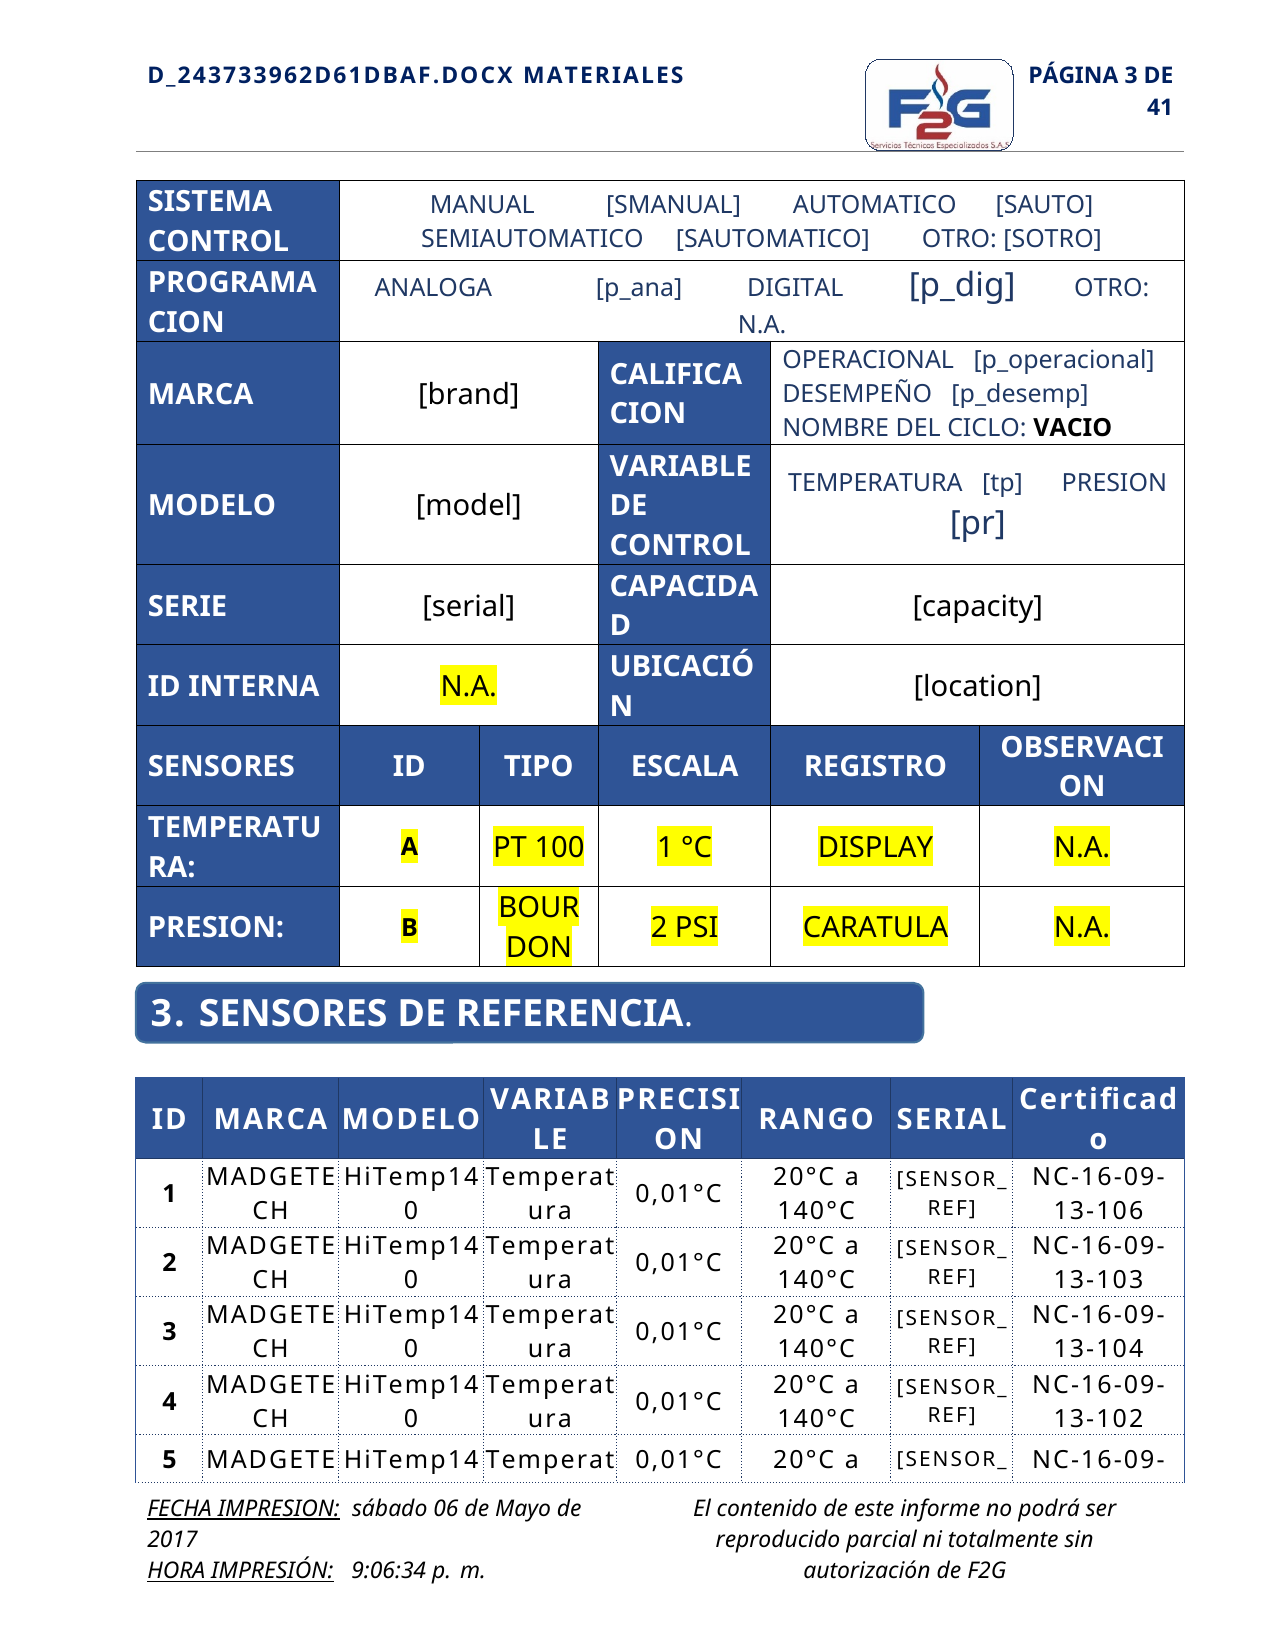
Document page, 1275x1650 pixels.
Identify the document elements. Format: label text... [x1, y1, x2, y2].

table_cell PROGRAMACION [137, 261, 339, 341]
table_cell NC-16-09-13-104 [1012, 1296, 1184, 1365]
table_cell ID [340, 726, 479, 805]
table_cell 1 [136, 1159, 202, 1227]
table_cell 20°C a 140°C [741, 1365, 891, 1434]
table_cell MADGETECH [203, 1227, 338, 1296]
table_cell [capacity] [771, 565, 1184, 644]
table_cell OPERACIONAL [p_operacional] DESEMPEÑO [p_desemp] NOMBRE DEL CICLO: VACIO [771, 342, 1184, 444]
table_cell UBICACIÓN [599, 645, 770, 725]
picture [865, 59, 1013, 150]
table_cell B [340, 887, 479, 966]
table_cell 1 °C [599, 806, 770, 886]
table_cell ANALOGA [p_ana] DIGITAL [p_dig] OTRO: N.A. [340, 261, 1184, 341]
table_cell [location] [771, 645, 1184, 725]
table_cell TEMPERATURA [tp] PRESION [pr] [771, 445, 1184, 564]
table_cell CALIFICACION [599, 342, 770, 444]
table_header SERIAL [891, 1078, 1012, 1158]
table_header ID [136, 1078, 202, 1158]
table_cell VARIABLE DE CONTROL [599, 445, 770, 564]
table_cell 0,01°C [616, 1159, 741, 1227]
table_cell N.A. [980, 887, 1184, 966]
table_cell PRESION: [137, 887, 339, 966]
table_cell 0,01°C [616, 1365, 741, 1434]
table_cell [SENSOR_REF] [891, 1434, 1012, 1482]
table_cell Temperatura [484, 1296, 616, 1365]
table_cell 4 [136, 1365, 202, 1434]
table_cell MADGETECH [203, 1159, 338, 1227]
table_cell HiTemp140 [338, 1365, 483, 1434]
table_cell REGISTRO [771, 726, 979, 805]
table_header Certificado [1013, 1078, 1184, 1158]
table_cell MODELO [137, 445, 339, 564]
table_cell HiTemp140 [338, 1227, 483, 1296]
table_header MODELO [339, 1078, 483, 1158]
table_cell BOURDON [572, 887, 598, 966]
table_header PRECISION [617, 1078, 741, 1158]
table_cell MANUAL [SMANUAL] AUTOMATICO [SAUTO] SEMIAUTOMATICO [SAUTOMATICO] OTRO: [SOTRO] [340, 181, 1184, 260]
table_cell SISTEMA CONTROL [137, 181, 339, 260]
table_cell 20°C a 140°C [741, 1227, 891, 1296]
table_cell [SENSOR_REF] [891, 1227, 1012, 1296]
table_cell OBSERVACION [980, 726, 1184, 805]
table_cell 20°C a 140°C [741, 1434, 891, 1482]
table_cell NC-16-09-13-105 [1012, 1434, 1184, 1482]
table_header MARCA [203, 1078, 338, 1158]
table_cell 0,01°C [616, 1227, 741, 1296]
table_cell Temperatura [484, 1434, 616, 1482]
table_cell MARCA [137, 342, 339, 444]
table_cell CAPACIDAD [599, 565, 770, 644]
table_cell ESCALA [599, 726, 770, 805]
table_cell MADGETECH [203, 1365, 338, 1434]
table_cell 3 [136, 1296, 202, 1365]
table_cell N.A. [980, 806, 1184, 886]
table_cell A [340, 806, 479, 886]
table_cell ID INTERNA [137, 645, 339, 725]
table_cell TIPO [480, 726, 598, 805]
table_cell Temperatura [484, 1227, 616, 1296]
table_cell 20°C a 140°C [741, 1159, 891, 1227]
table_cell HiTemp140 [338, 1434, 483, 1482]
table_cell Temperatura [484, 1365, 616, 1434]
table_cell 0,01°C [616, 1296, 741, 1365]
table_cell HiTemp140 [338, 1159, 483, 1227]
table_cell NC-16-09-13-103 [1012, 1227, 1184, 1296]
table_cell NC-16-09-13-106 [1012, 1159, 1184, 1227]
table_cell 0,01°C [616, 1434, 741, 1482]
table_cell [SENSOR_REF] [891, 1159, 1012, 1227]
table_cell CARATULA [771, 887, 979, 966]
table_cell HiTemp140 [338, 1296, 483, 1365]
table_cell [brand] [340, 342, 598, 444]
table_cell SENSORES [137, 726, 339, 805]
table_cell [SENSOR_REF] [891, 1365, 1012, 1434]
table_cell [serial] [340, 565, 598, 644]
table_cell [SENSOR_REF] [891, 1296, 1012, 1365]
table_cell BOURDON [480, 887, 506, 966]
table_cell N.A. [340, 645, 598, 725]
table_cell 5 [136, 1434, 202, 1482]
table_cell Temperatura [484, 1159, 616, 1227]
table_cell TEMPERATURA: [137, 806, 339, 886]
table_header RANGO [742, 1078, 890, 1158]
table_cell MADGETECH [203, 1296, 338, 1365]
table_cell 2 [136, 1227, 202, 1296]
table_header VARIABLE [484, 1078, 616, 1158]
table_cell SERIE [137, 565, 339, 644]
table_cell 20°C a 140°C [741, 1296, 891, 1365]
table_cell [model] [340, 445, 598, 564]
table_cell MADGETECH [203, 1434, 338, 1482]
table_cell PT 100 [480, 806, 598, 886]
table_cell 2 PSI [599, 887, 770, 966]
table_cell NC-16-09-13-102 [1012, 1365, 1184, 1434]
table_cell DISPLAY [771, 806, 979, 886]
